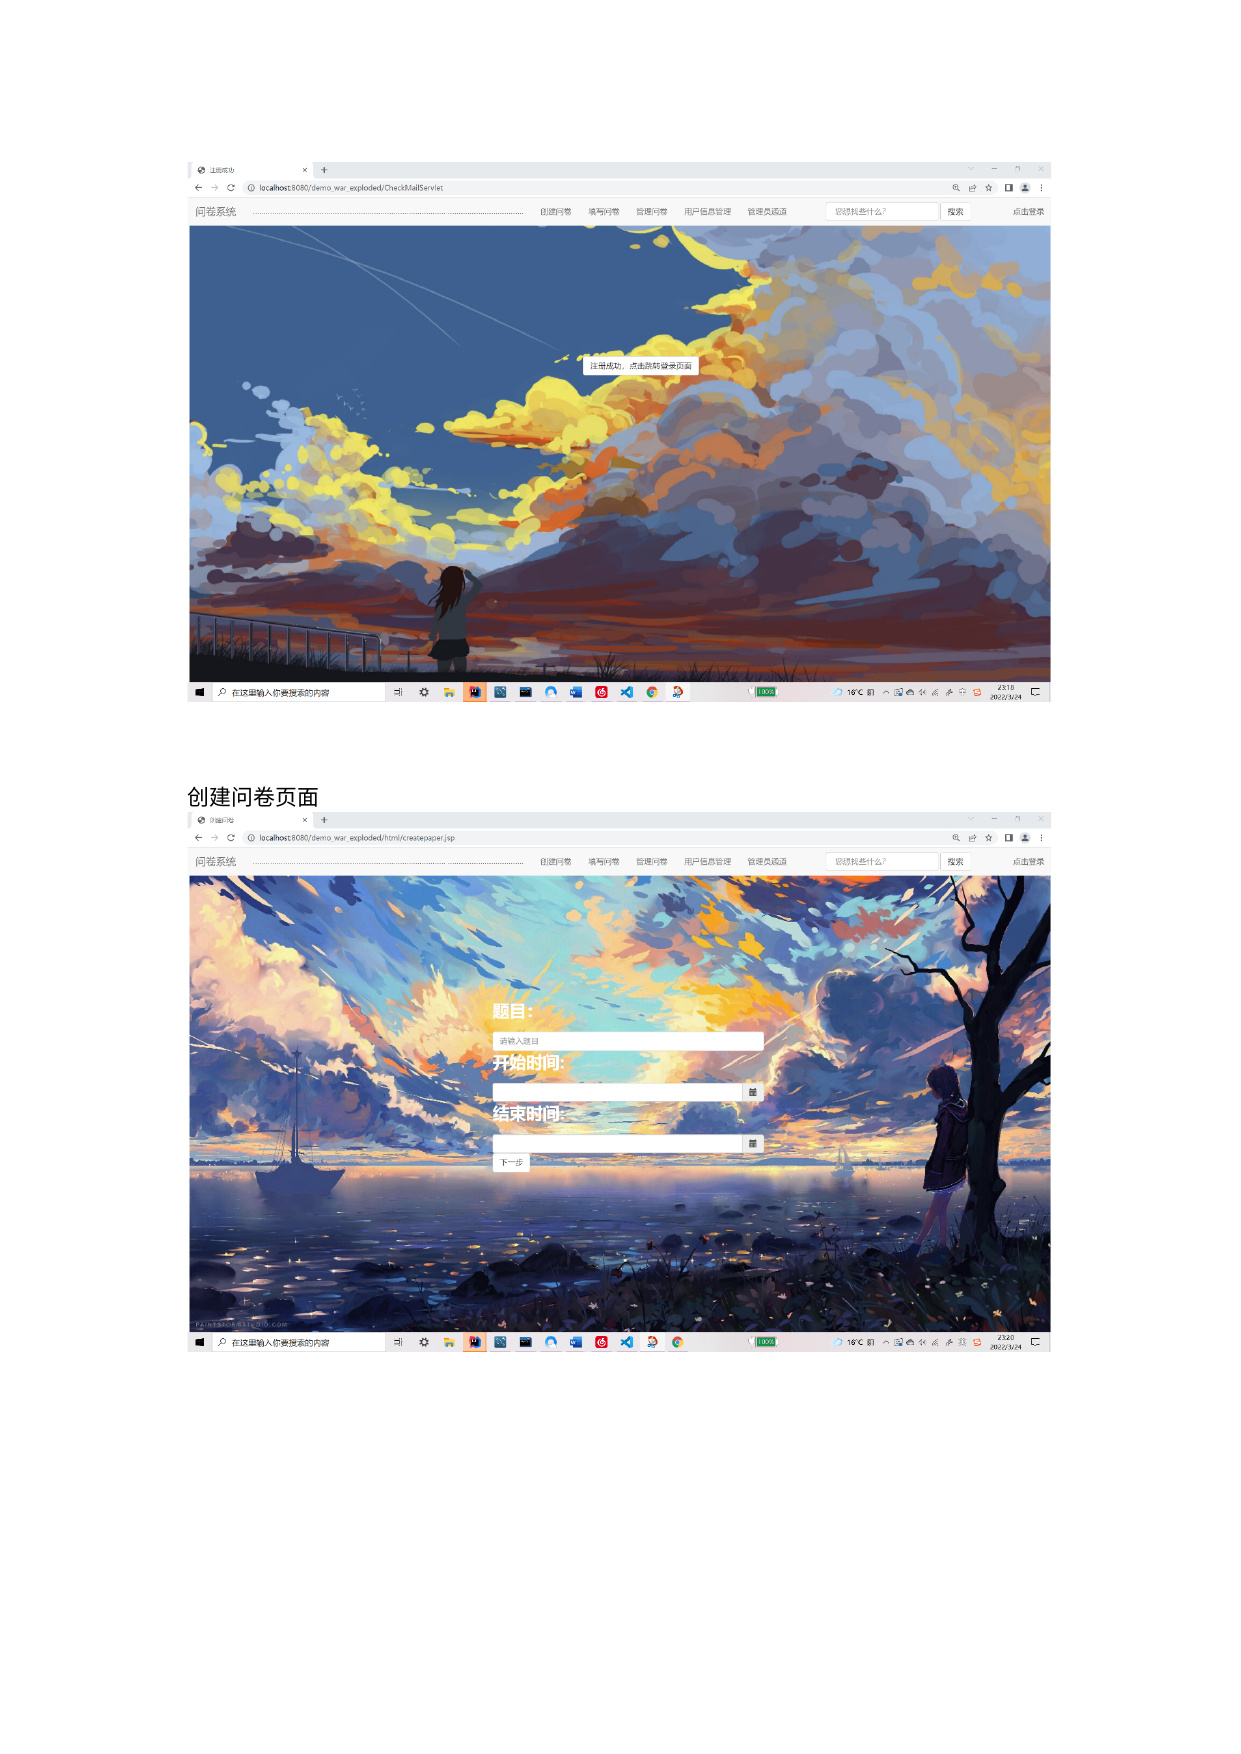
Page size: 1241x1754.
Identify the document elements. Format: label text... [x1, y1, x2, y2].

picture [187, 162, 1052, 702]
text 创建问卷页面 [187, 779, 1053, 812]
picture [187, 812, 1052, 1352]
